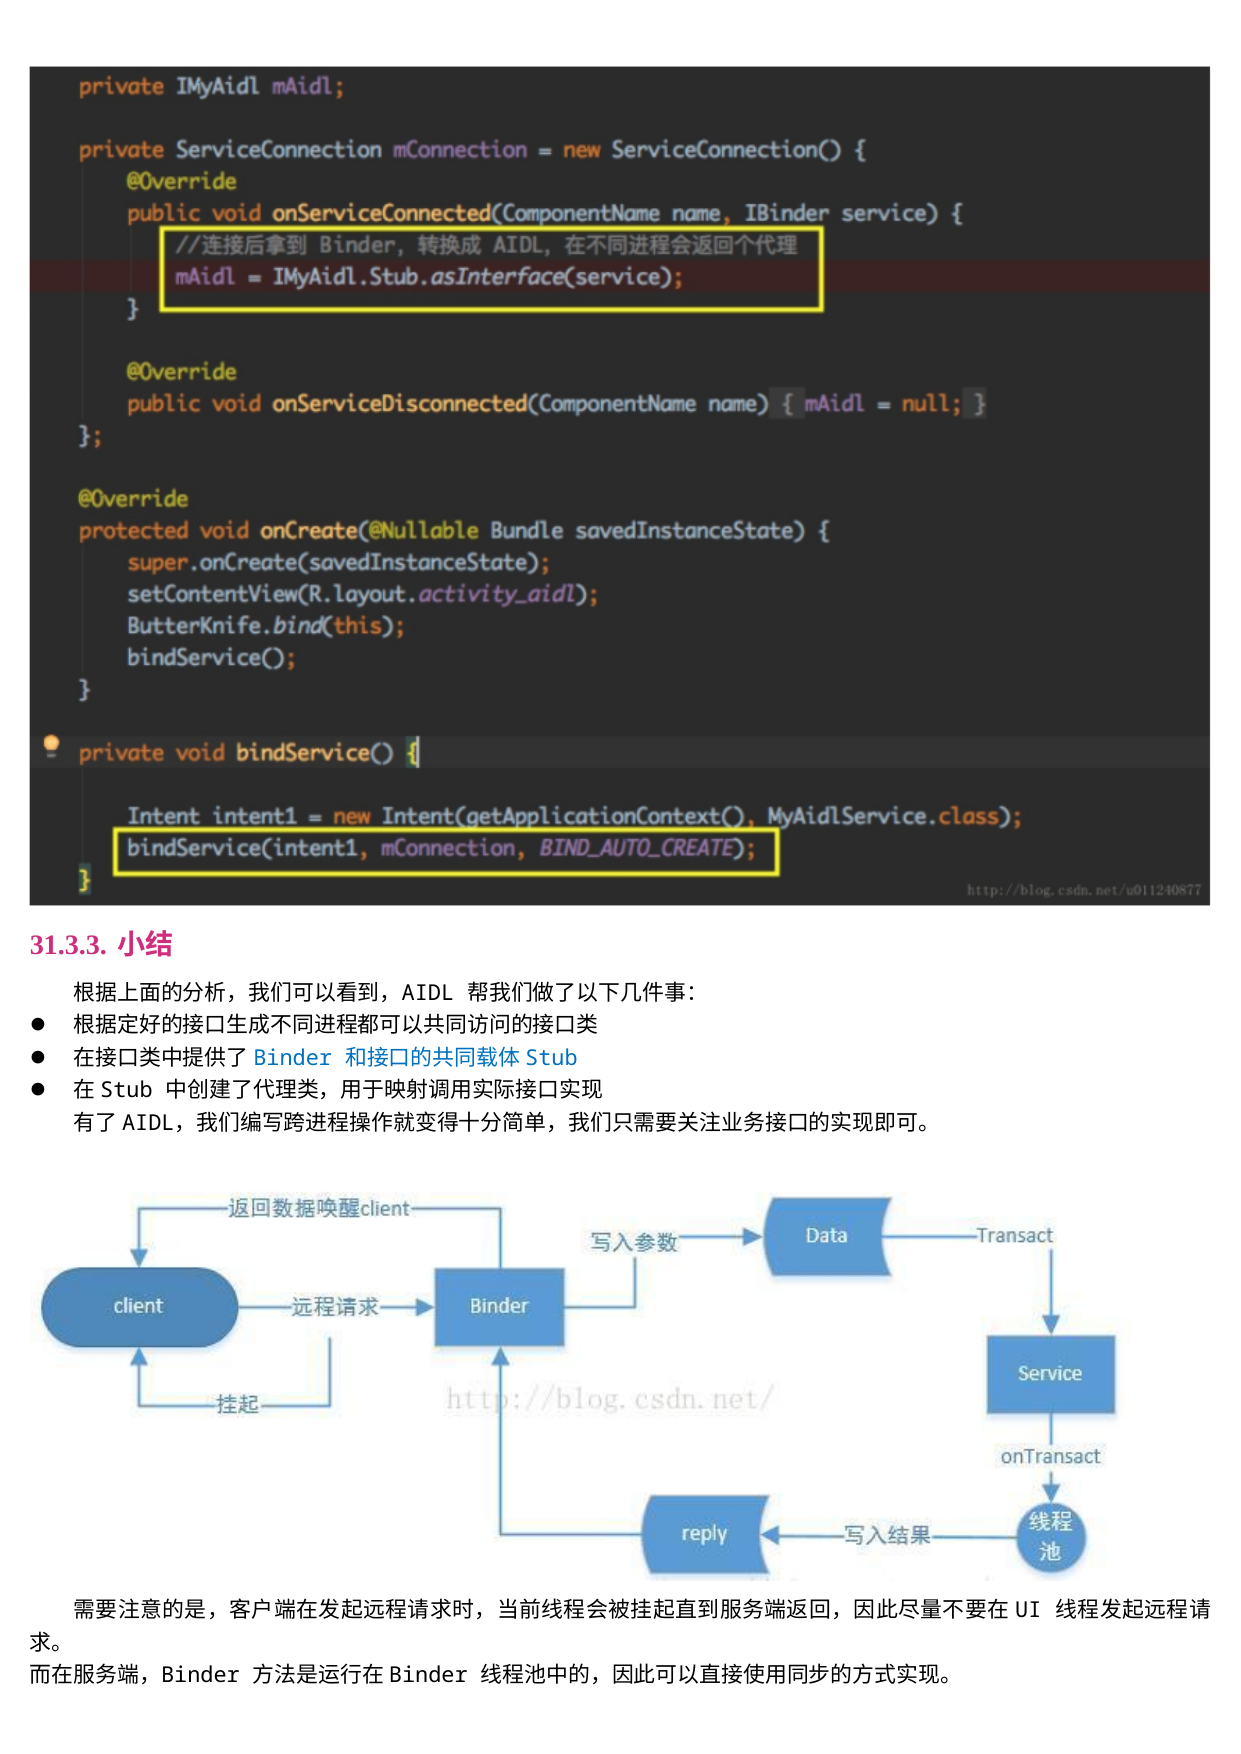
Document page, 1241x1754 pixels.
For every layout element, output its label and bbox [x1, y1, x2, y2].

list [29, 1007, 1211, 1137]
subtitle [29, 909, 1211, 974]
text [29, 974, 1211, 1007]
picture [29, 64, 1211, 907]
picture [29, 1137, 1132, 1581]
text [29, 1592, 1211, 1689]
